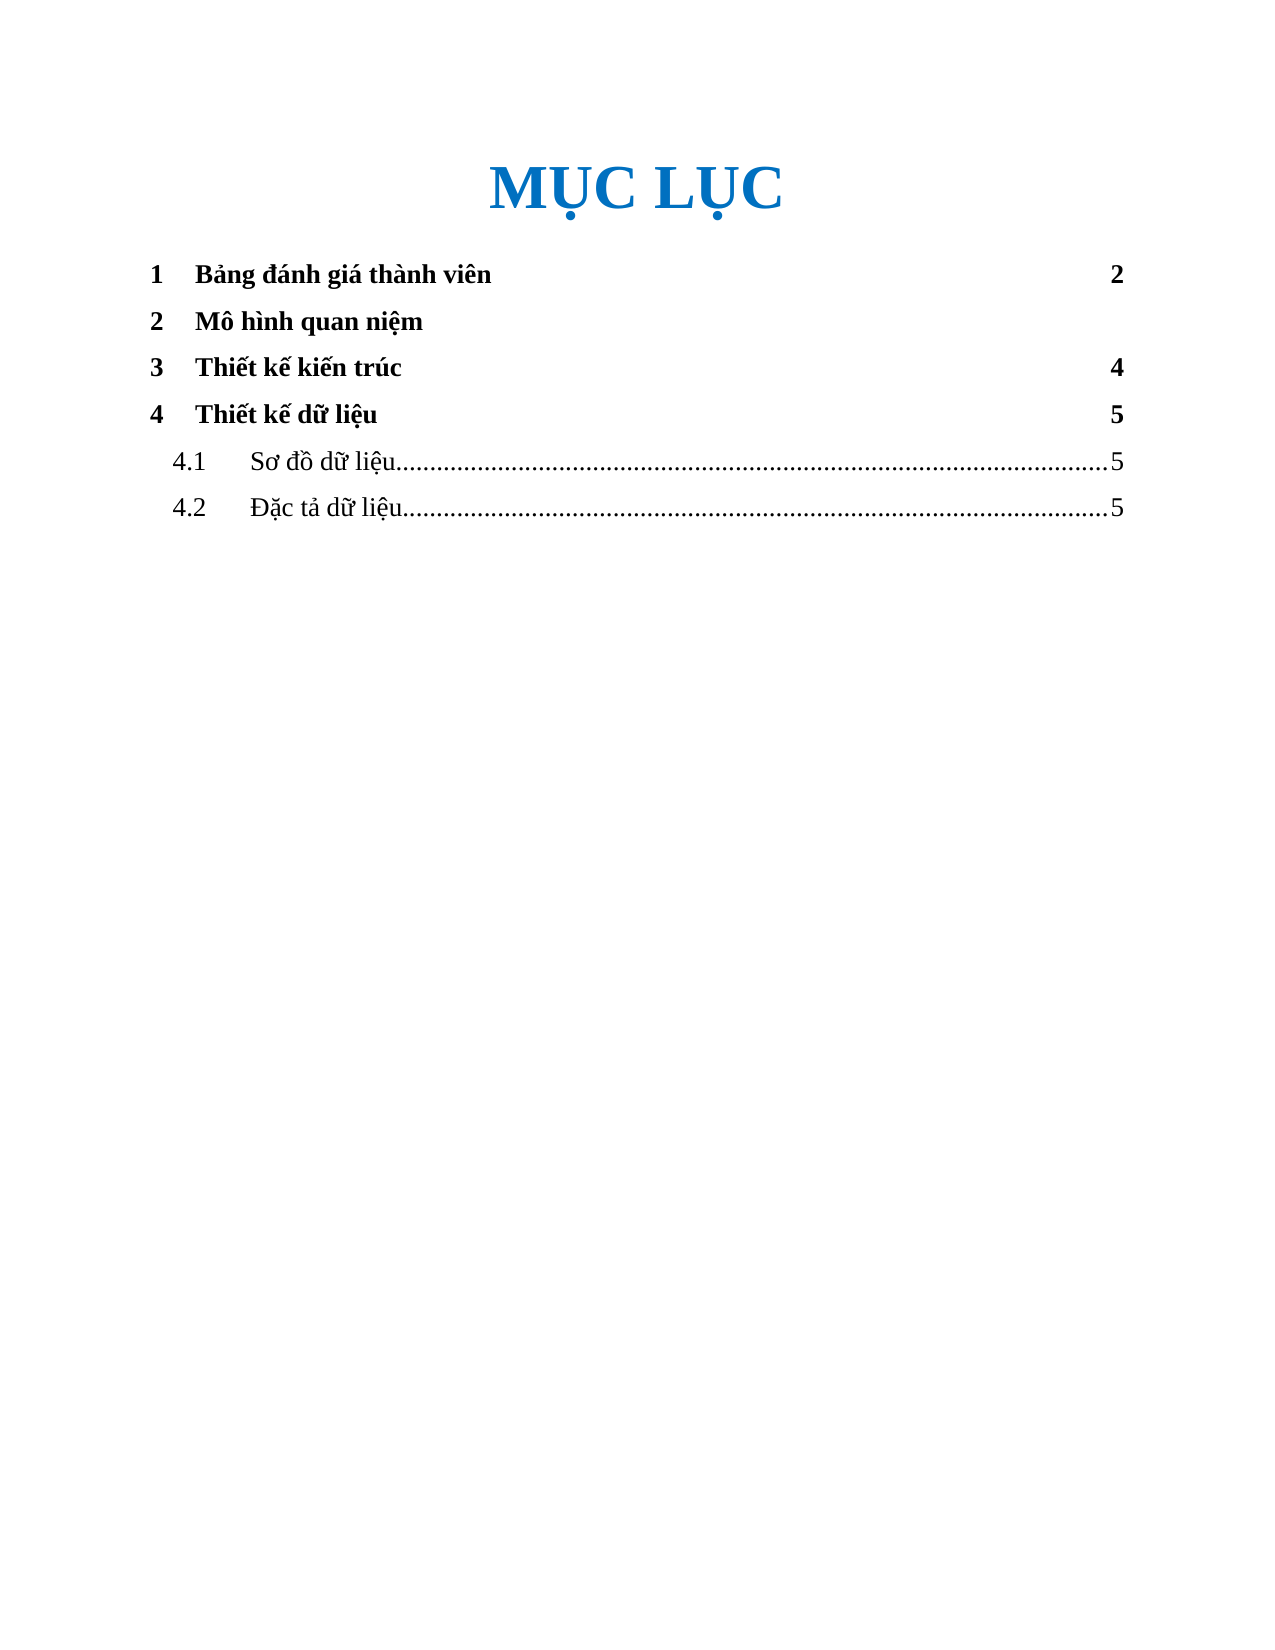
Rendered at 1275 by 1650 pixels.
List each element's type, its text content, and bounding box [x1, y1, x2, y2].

text MỤC LỤC [150, 150, 1125, 222]
